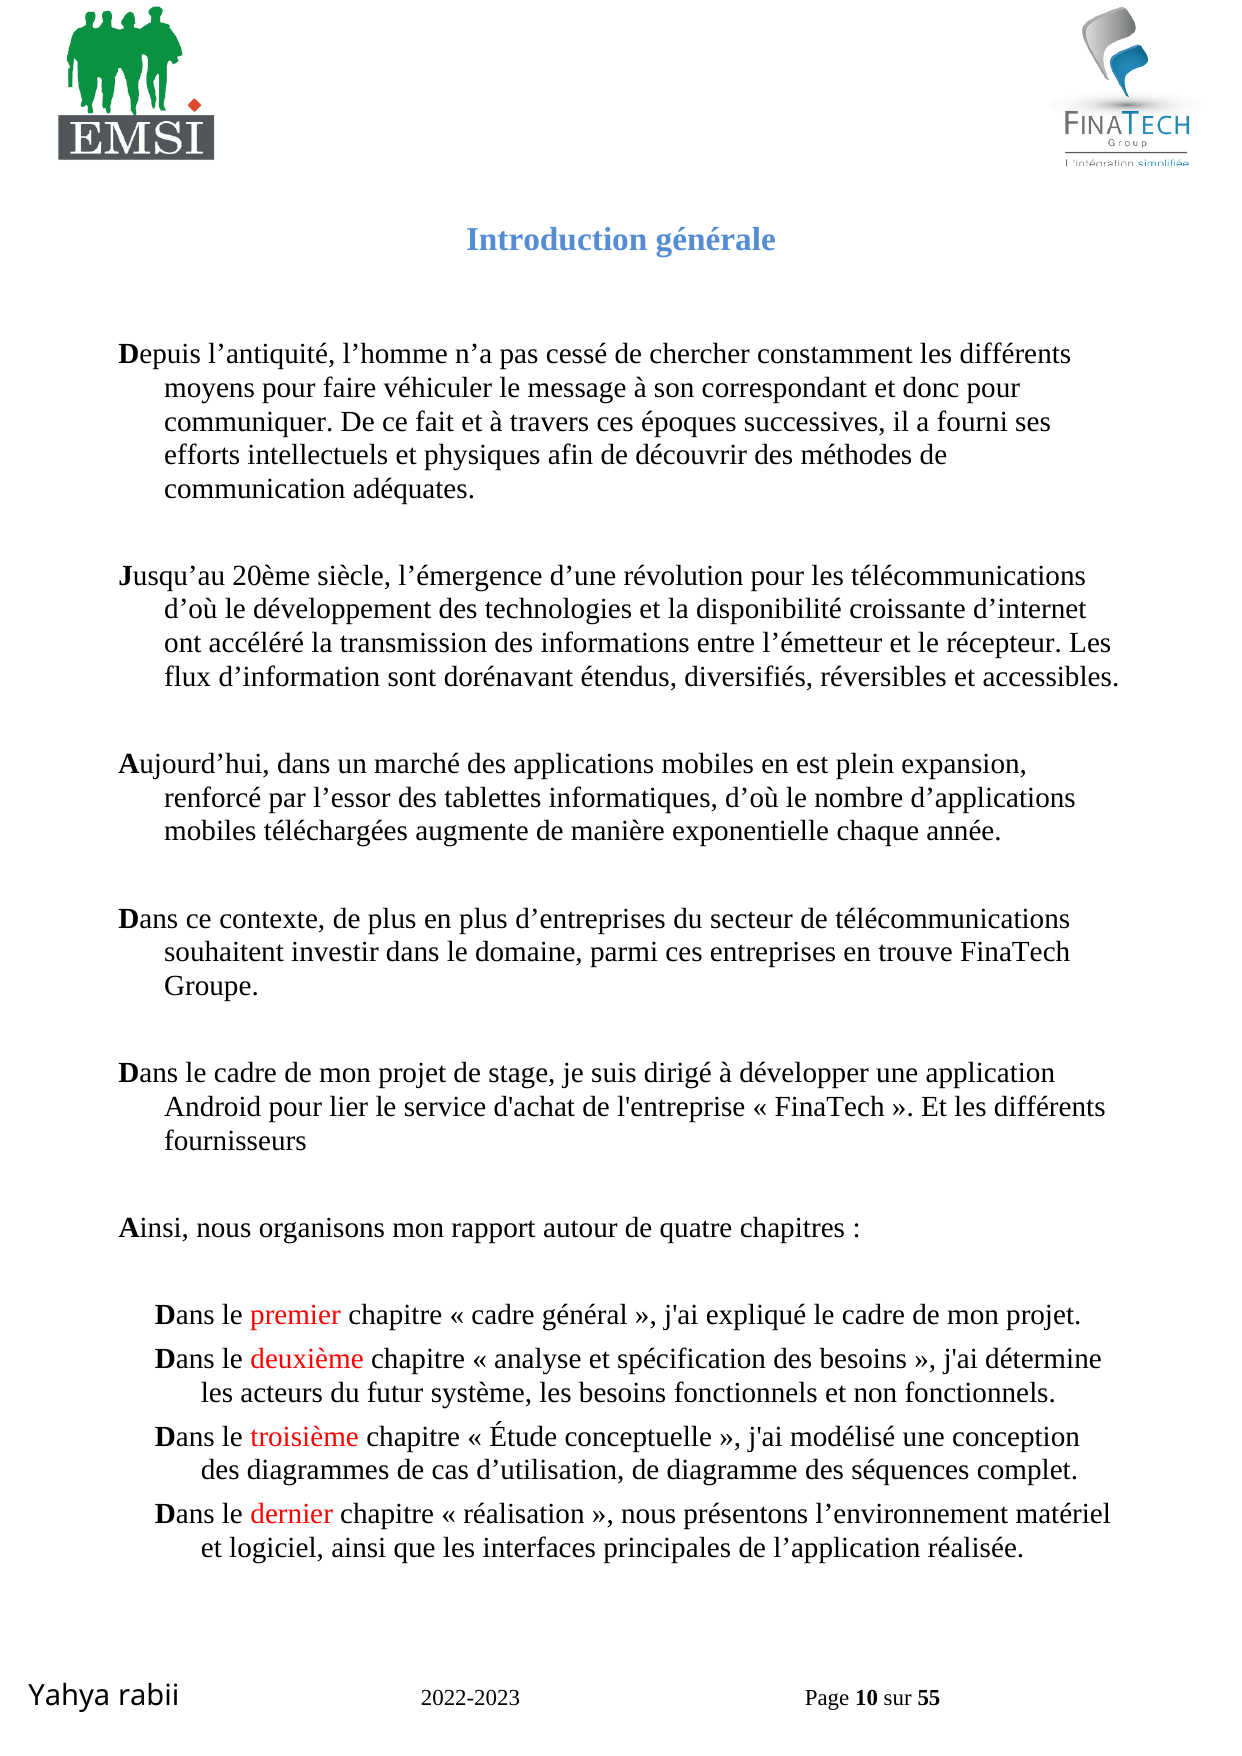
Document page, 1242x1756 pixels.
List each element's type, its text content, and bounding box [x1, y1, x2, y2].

text Jusqu’au 20ème siècle, l’émergence d’une révolution pour les télécommunications d’où le développement des technologies et la disponibilité croissante d’internet ont accéléré la transmission des informations entre l’émetteur et le récepteur. Les flux d’information sont dorénavant étendus, diversifiés, réversibles et accessibles. [118, 558, 1122, 692]
text Dans ce contexte, de plus en plus d’entreprises du secteur de télécommunications souhaitent investir dans le domaine, parmi ces entreprises en trouve FinaTech Groupe. [118, 901, 1071, 1002]
picture [1048, 6, 1202, 167]
text Dans le troisième chapitre « Étude conceptuelle », j'ai modélisé une conception des diagrammes de cas d’utilisation, de diagramme des séquences complet. [154, 1419, 1082, 1486]
text Dans le deuxième chapitre « analyse et spécification des besoins », j'ai détermine les acteurs du futur système, les besoins fonctionnels et non fonctionnels. [154, 1341, 1104, 1408]
text Dans le cadre de mon projet de stage, je suis dirigé à développer une application Android pour lier le service d'achat de l'entreprise « FinaTech ». Et les différents fournisseurs [118, 1056, 1108, 1156]
text Introduction générale [0, 219, 1242, 257]
text Aujourd’hui, dans un marché des applications mobiles en est plein expansion, renforcé par l’essor des tablettes informatiques, d’où le nombre d’applications mobiles téléchargées augmente de manière exponentielle chaque année. [118, 746, 1078, 847]
text Dans le dernier chapitre « réalisation », nous présentons l’environnement matériel et logiciel, ainsi que les interfaces principales de l’application réalisée. [154, 1496, 1113, 1563]
text Ainsi, nous organisons mon rapport autour de quatre chapitres : [118, 1210, 1242, 1243]
text Depuis l’antiquité, l’homme n’a pas cessé de chercher constamment les différents moyens pour faire véhiculer le message à son correspondant et donc pour communiquer. De ce fait et à travers ces époques successives, il a fourni ses efforts intellectuels et physiques afin de découvrir des méthodes de communication adéquates. [118, 337, 1073, 504]
text Dans le premier chapitre « cadre général », j'ai expliqué le cadre de mon projet. [154, 1297, 1242, 1331]
picture [50, 3, 220, 166]
